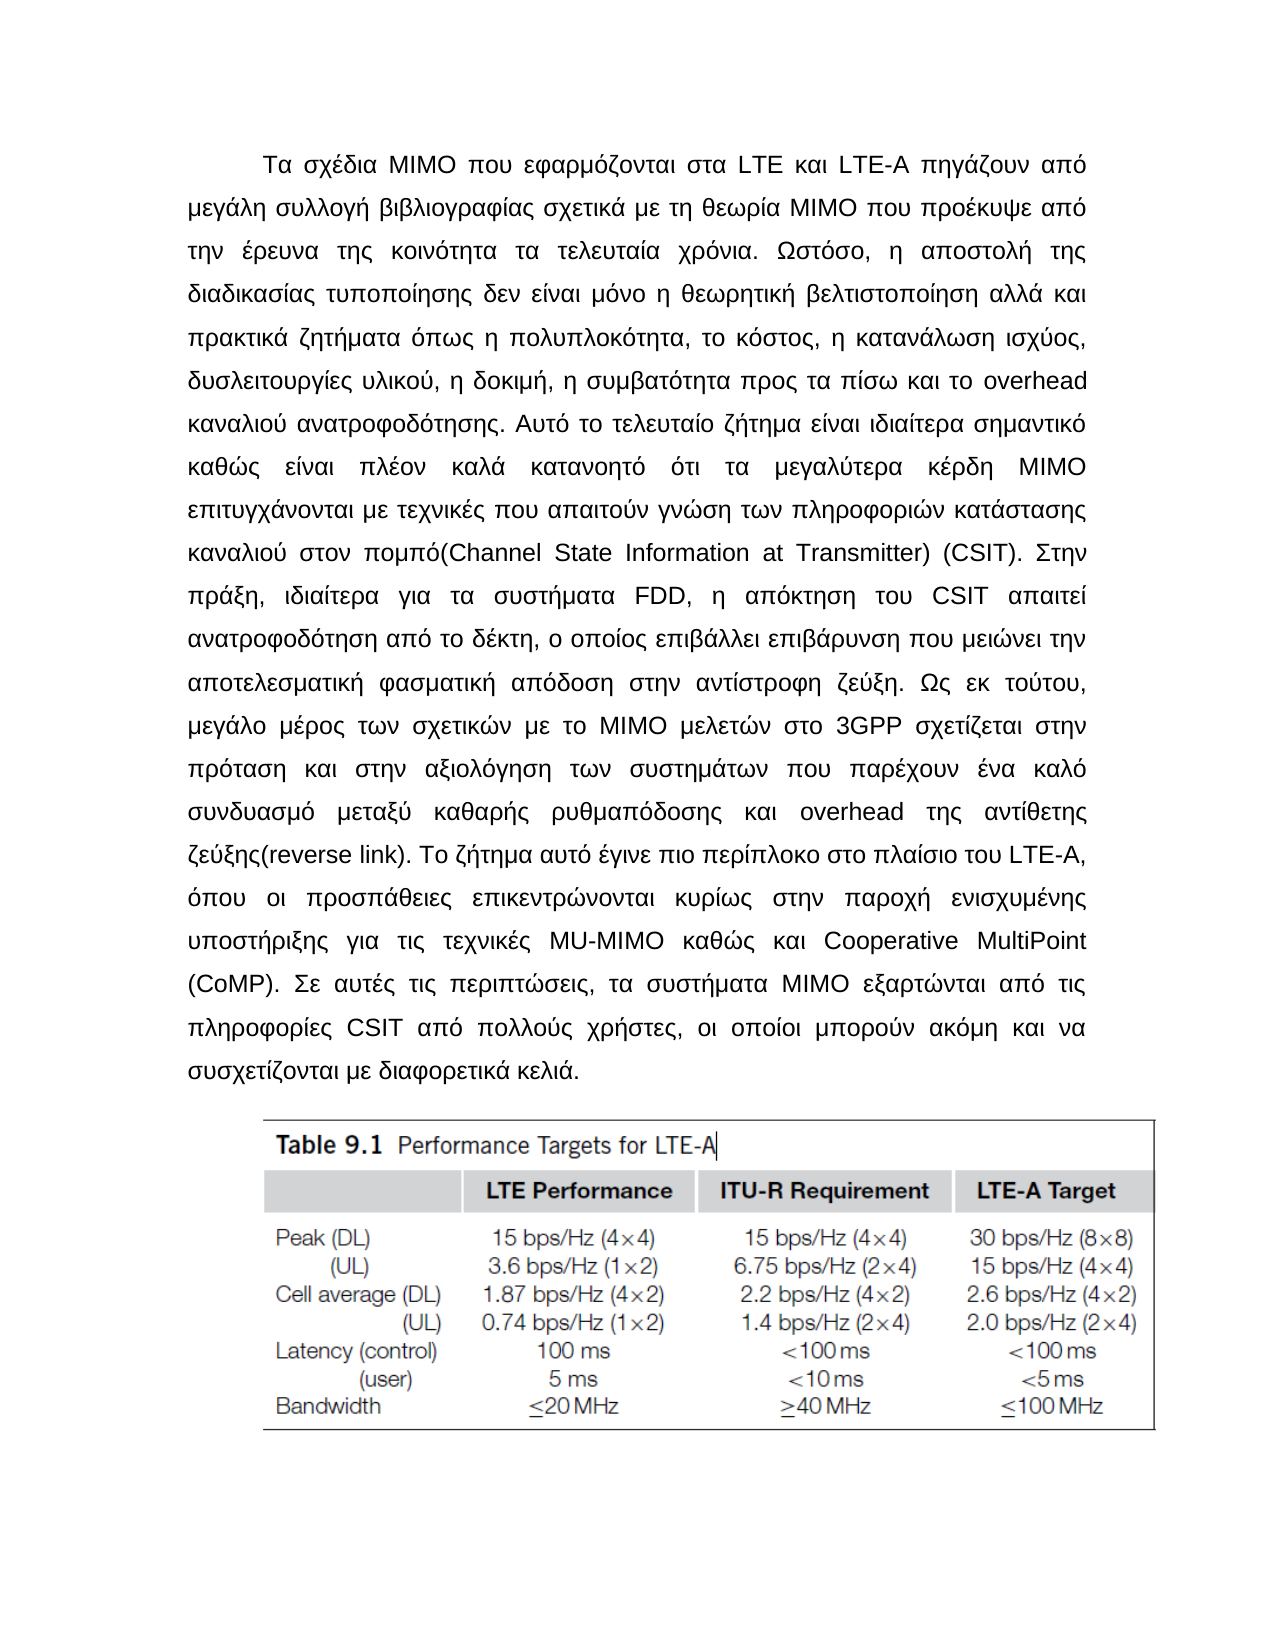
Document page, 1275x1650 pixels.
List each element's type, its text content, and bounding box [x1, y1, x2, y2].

picture [262, 1115, 1163, 1442]
text Τα σχέδια MIMO που εφαρμόζονται στα LTE και LTE-A πηγάζουν από μεγάλη συλλογή βιβλιογραφίας σχετικά με τη θεωρία MIMO που προέκυψε από την έρευνα της κοινότητα τα τελευταία χρόνια. Ωστόσο, η αποστολή της διαδικασίας τυποποίησης δεν είναι μόνο η θεωρητική βελτιστοποίηση αλλά και πρακτικά ζητήματα όπως η πολυπλοκότητα, το κόστος, η κατανάλωση ισχύος, δυσλειτουργίες υλικού, η δοκιμή, η συμβατότητα προς τα πίσω και το overhead καναλιού ανατροφοδότησης. Αυτό το τελευταίο ζήτημα είναι ιδιαίτερα σημαντικό καθώς είναι πλέον καλά κατανοητό ότι τα μεγαλύτερα κέρδη MIMO επιτυγχάνονται με τεχνικές που απαιτούν γνώση των πληροφοριών κατάστασης καναλιού στον πομπό(Channel State Information at Transmitter) (CSIT). Στην πράξη, ιδιαίτερα για τα συστήματα FDD, η απόκτηση του CSIT απαιτεί ανατροφοδότηση από το δέκτη, ο οποίος επιβάλλει επιβάρυνση που μειώνει την αποτελεσματική φασματική απόδοση στην αντίστροφη ζεύξη. Ως εκ τούτου, μεγάλο μέρος των σχετικών με το MIMO μελετών στο 3GPP σχετίζεται στην πρόταση και στην αξιολόγηση των συστημάτων που παρέχουν ένα καλό συνδυασμό μεταξύ καθαρής ρυθμαπόδοσης και overhead της αντίθετης ζεύξης(reverse link). Το ζήτημα αυτό έγινε πιο περίπλοκο στο πλαίσιο του LTE-A, όπου οι προσπάθειες επικεντρώνονται κυρίως στην παροχή ενισχυμένης υποστήριξης για τις τεχνικές MU-MIMO καθώς και Cooperative MultiPoint (CoMP). Σε αυτές τις περιπτώσεις, τα συστήματα MIMO εξαρτώνται από τις πληροφορίες CSIT από πολλούς χρήστες, οι οποίοι μπορούν ακόμη και να συσχετίζονται με διαφορετικά κελιά. [187, 150, 1087, 1084]
